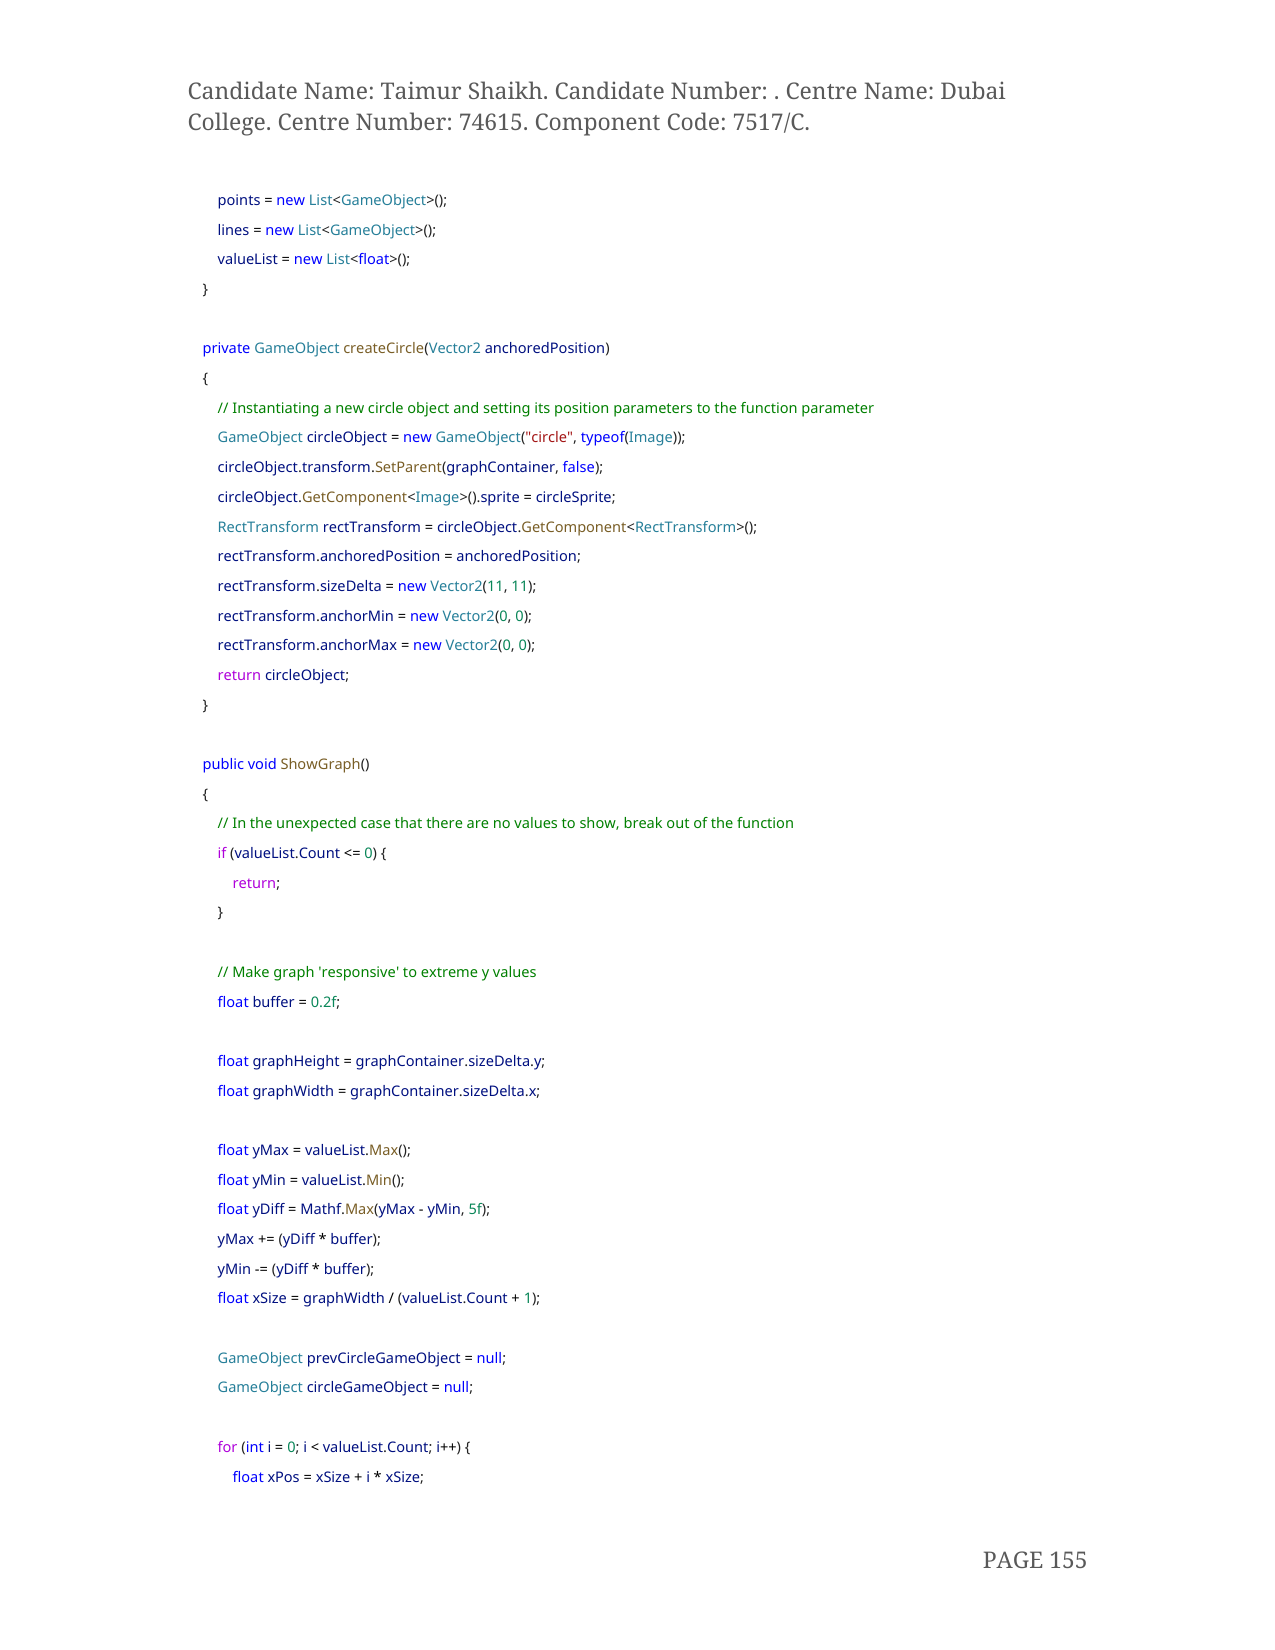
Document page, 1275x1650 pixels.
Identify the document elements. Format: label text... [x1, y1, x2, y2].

text yMin -= (yDiff * buffer); [187, 1249, 1087, 1278]
text float graphWidth = graphContainer.sizeDelta.x; [187, 1071, 1087, 1100]
text yMax += (yDiff * buffer); [187, 1219, 1087, 1249]
text } [187, 685, 1087, 714]
text private GameObject createCircle(Vector2 anchoredPosition) [187, 328, 1087, 358]
text float yDiff = Mathf.Max(yMax - yMin, 5f); [187, 1189, 1087, 1219]
text { [187, 774, 1087, 803]
text float buffer = 0.2f; [187, 982, 1087, 1011]
text public void ShowGraph() [187, 744, 1087, 774]
text rectTransform.sizeDelta = new Vector2(11, 11); [187, 566, 1087, 596]
text { [187, 358, 1087, 388]
text } [187, 892, 1087, 922]
text lines = new List<GameObject>(); [187, 210, 1087, 239]
text GameObject circleObject = new GameObject("circle", typeof(Image)); [187, 417, 1087, 447]
text float graphHeight = graphContainer.sizeDelta.y; [187, 1041, 1087, 1071]
text for (int i = 0; i < valueList.Count; i++) { [187, 1427, 1087, 1457]
text circleObject.transform.SetParent(graphContainer, false); [187, 447, 1087, 477]
text if (valueList.Count <= 0) { [187, 833, 1087, 863]
text rectTransform.anchorMin = new Vector2(0, 0); [187, 596, 1087, 625]
text // Make graph 'responsive' to extreme y values [187, 952, 1087, 982]
text // Instantiating a new circle object and setting its position parameters to the function parameter [187, 388, 1087, 417]
text float xSize = graphWidth / (valueList.Count + 1); [187, 1278, 1087, 1308]
text // In the unexpected case that there are no values to show, break out of the function [187, 803, 1087, 833]
text float xPos = xSize + i * xSize; [187, 1457, 1087, 1486]
text return; [187, 863, 1087, 892]
text circleObject.GetComponent<Image>().sprite = circleSprite; [187, 477, 1087, 507]
text GameObject circleGameObject = null; [187, 1367, 1087, 1397]
text float yMax = valueList.Max(); [187, 1130, 1087, 1160]
text return circleObject; [187, 655, 1087, 685]
text rectTransform.anchoredPosition = anchoredPosition; [187, 536, 1087, 566]
text GameObject prevCircleGameObject = null; [187, 1338, 1087, 1367]
text RectTransform rectTransform = circleObject.GetComponent<RectTransform>(); [187, 507, 1087, 536]
text } [187, 269, 1087, 299]
text valueList = new List<float>(); [187, 239, 1087, 269]
text rectTransform.anchorMax = new Vector2(0, 0); [187, 625, 1087, 655]
text float yMin = valueList.Min(); [187, 1160, 1087, 1189]
text points = new List<GameObject>(); [187, 180, 1087, 210]
